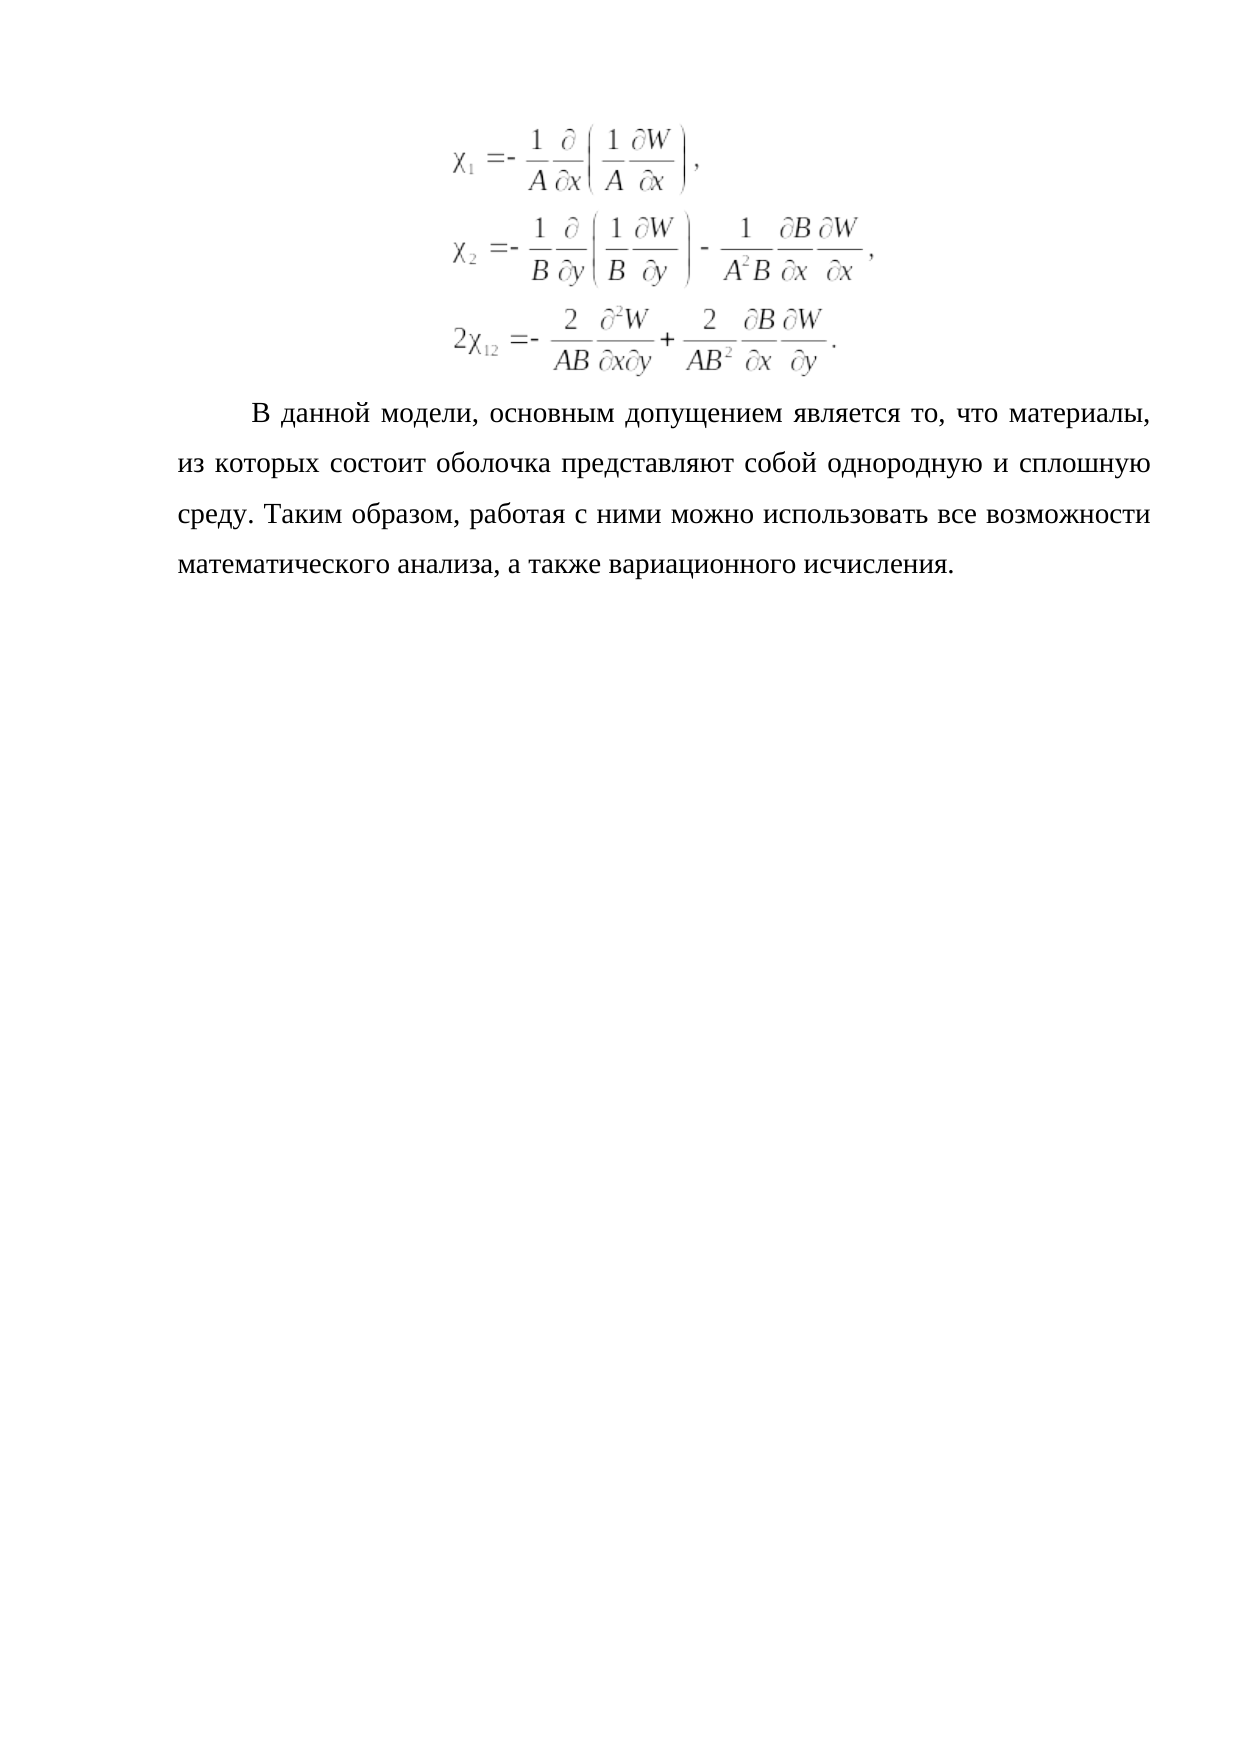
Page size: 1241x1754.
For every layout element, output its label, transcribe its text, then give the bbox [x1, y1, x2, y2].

text В данной модели, основным допущением является то, что материалы, из которых состоит оболочка представляют собой однородную и сплошную среду. Таким образом, работая с ними можно использовать все возможности математического анализа, а также вариационного исчисления. [177, 395, 1152, 580]
